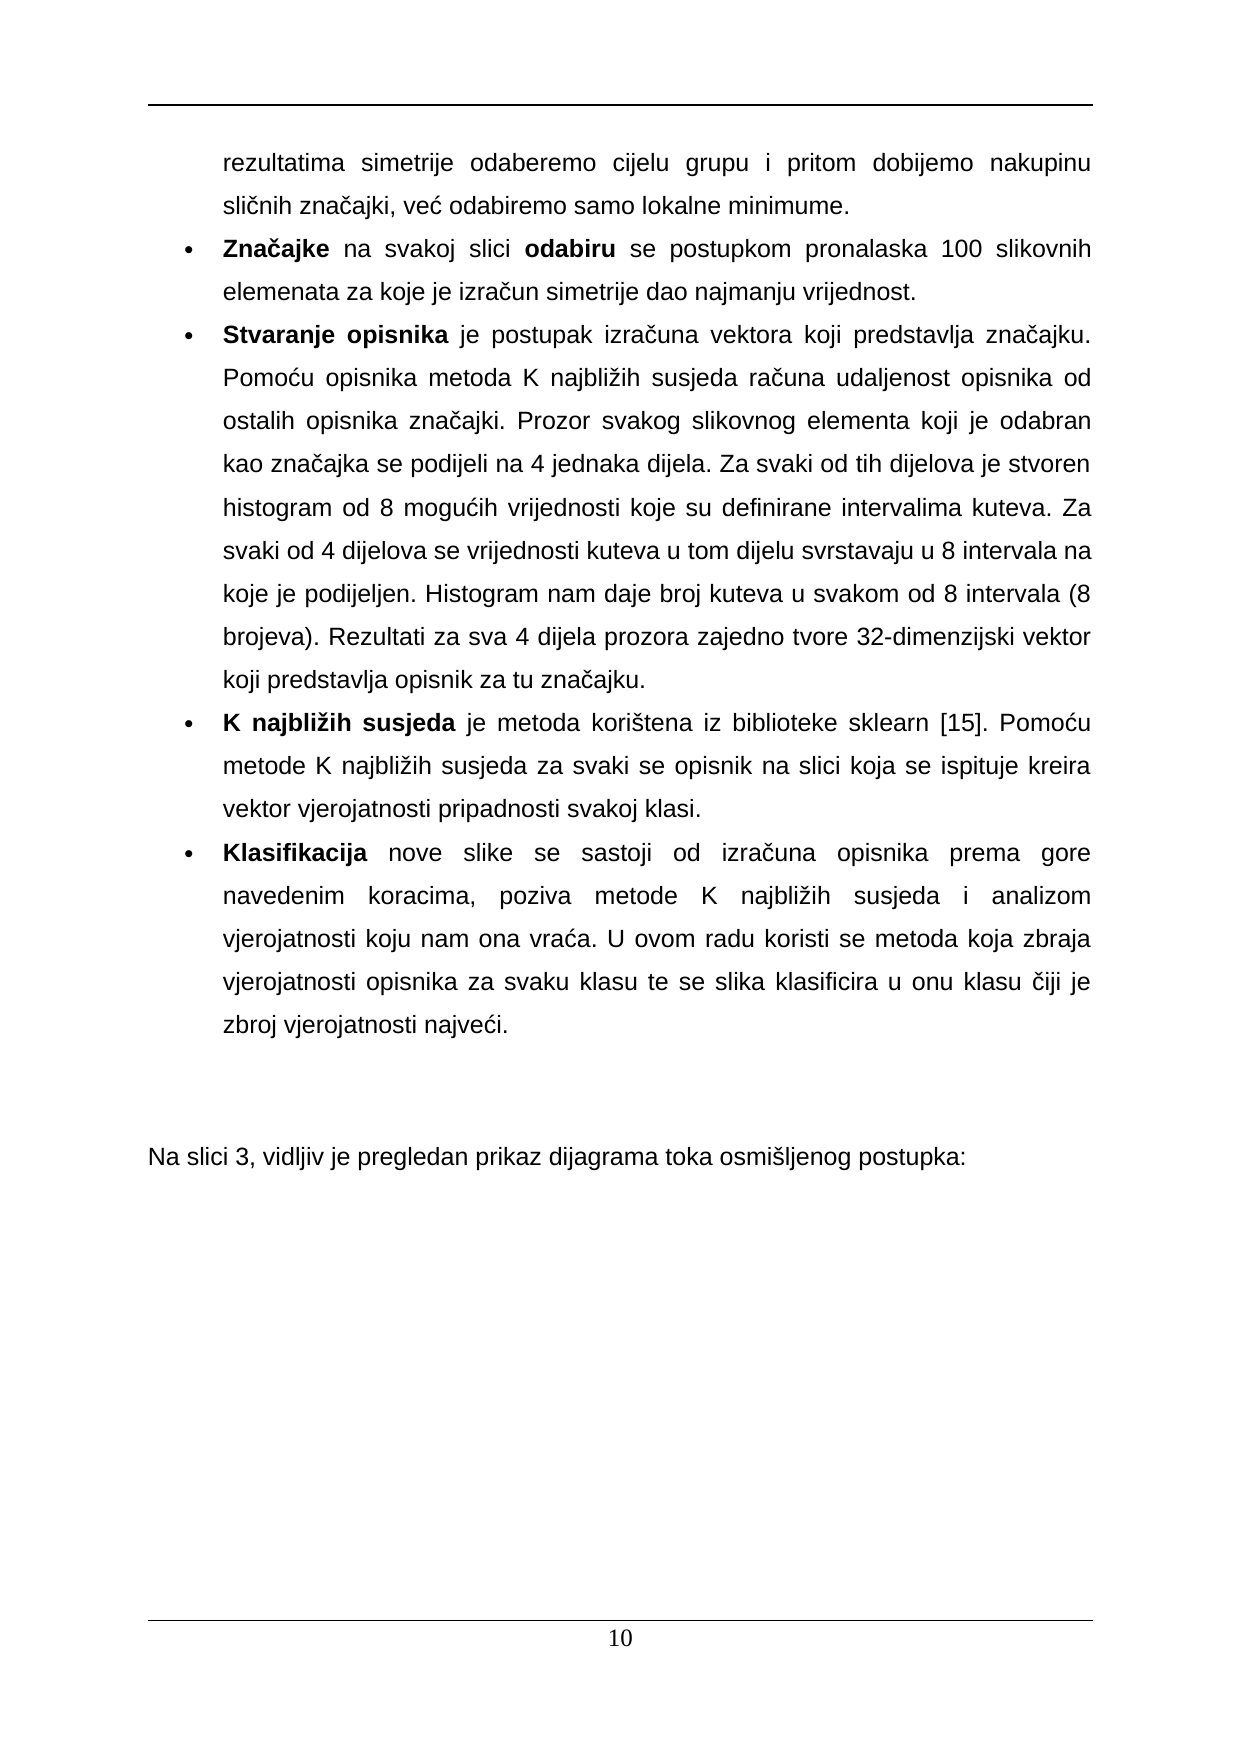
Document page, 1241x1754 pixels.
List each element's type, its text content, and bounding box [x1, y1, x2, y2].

list K najbližih susjeda je metoda korištena iz biblioteke sklearn [15]. Pomoću metode K najbližih susjeda za svaki se opisnik na slici koja se ispituje kreira vektor vjerojatnosti pripadnosti svakoj klasi. [185, 708, 1093, 823]
list Stvaranje opisnika je postupak izračuna vektora koji predstavlja značajku. Pomoću opisnika metoda K najbližih susjeda računa udaljenost opisnika od ostalih opisnika značajki. Prozor svakog slikovnog elementa koji je odabran kao značajka se podijeli na 4 jednaka dijela. Za svaki od tih dijelova je stvoren histogram od 8 mogućih vrijednosti koje su definirane intervalima kuteva. Za svaki od 4 dijelova se vrijednosti kuteva u tom dijelu svrstavaju u 8 intervala na koje je podijeljen. Histogram nam daje broj kuteva u svakom od 8 intervala (8 brojeva). Rezultati za sva 4 dijela prozora zajedno tvore 32-dimenzijski vektor koji predstavlja opisnik za tu značajku. [185, 320, 1093, 694]
list Značajke na svakoj slici odabiru se postupkom pronalaska 100 slikovnih elemenata za koje je izračun simetrije dao najmanju vrijednost. [185, 234, 1093, 306]
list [185, 148, 1093, 219]
text Na slici 3, vidljiv je pregledan prikaz dijagrama toka osmišljenog postupka: [148, 1142, 1093, 1171]
list Klasifikacija nove slike se sastoji od izračuna opisnika prema gore navedenim koracima, poziva metode K najbližih susjeda i analizom vjerojatnosti koju nam ona vraća. U ovom radu koristi se metoda koja zbraja vjerojatnosti opisnika za svaku klasu te se slika klasificira u onu klasu čiji je zbroj vjerojatnosti najveći. [185, 838, 1093, 1039]
